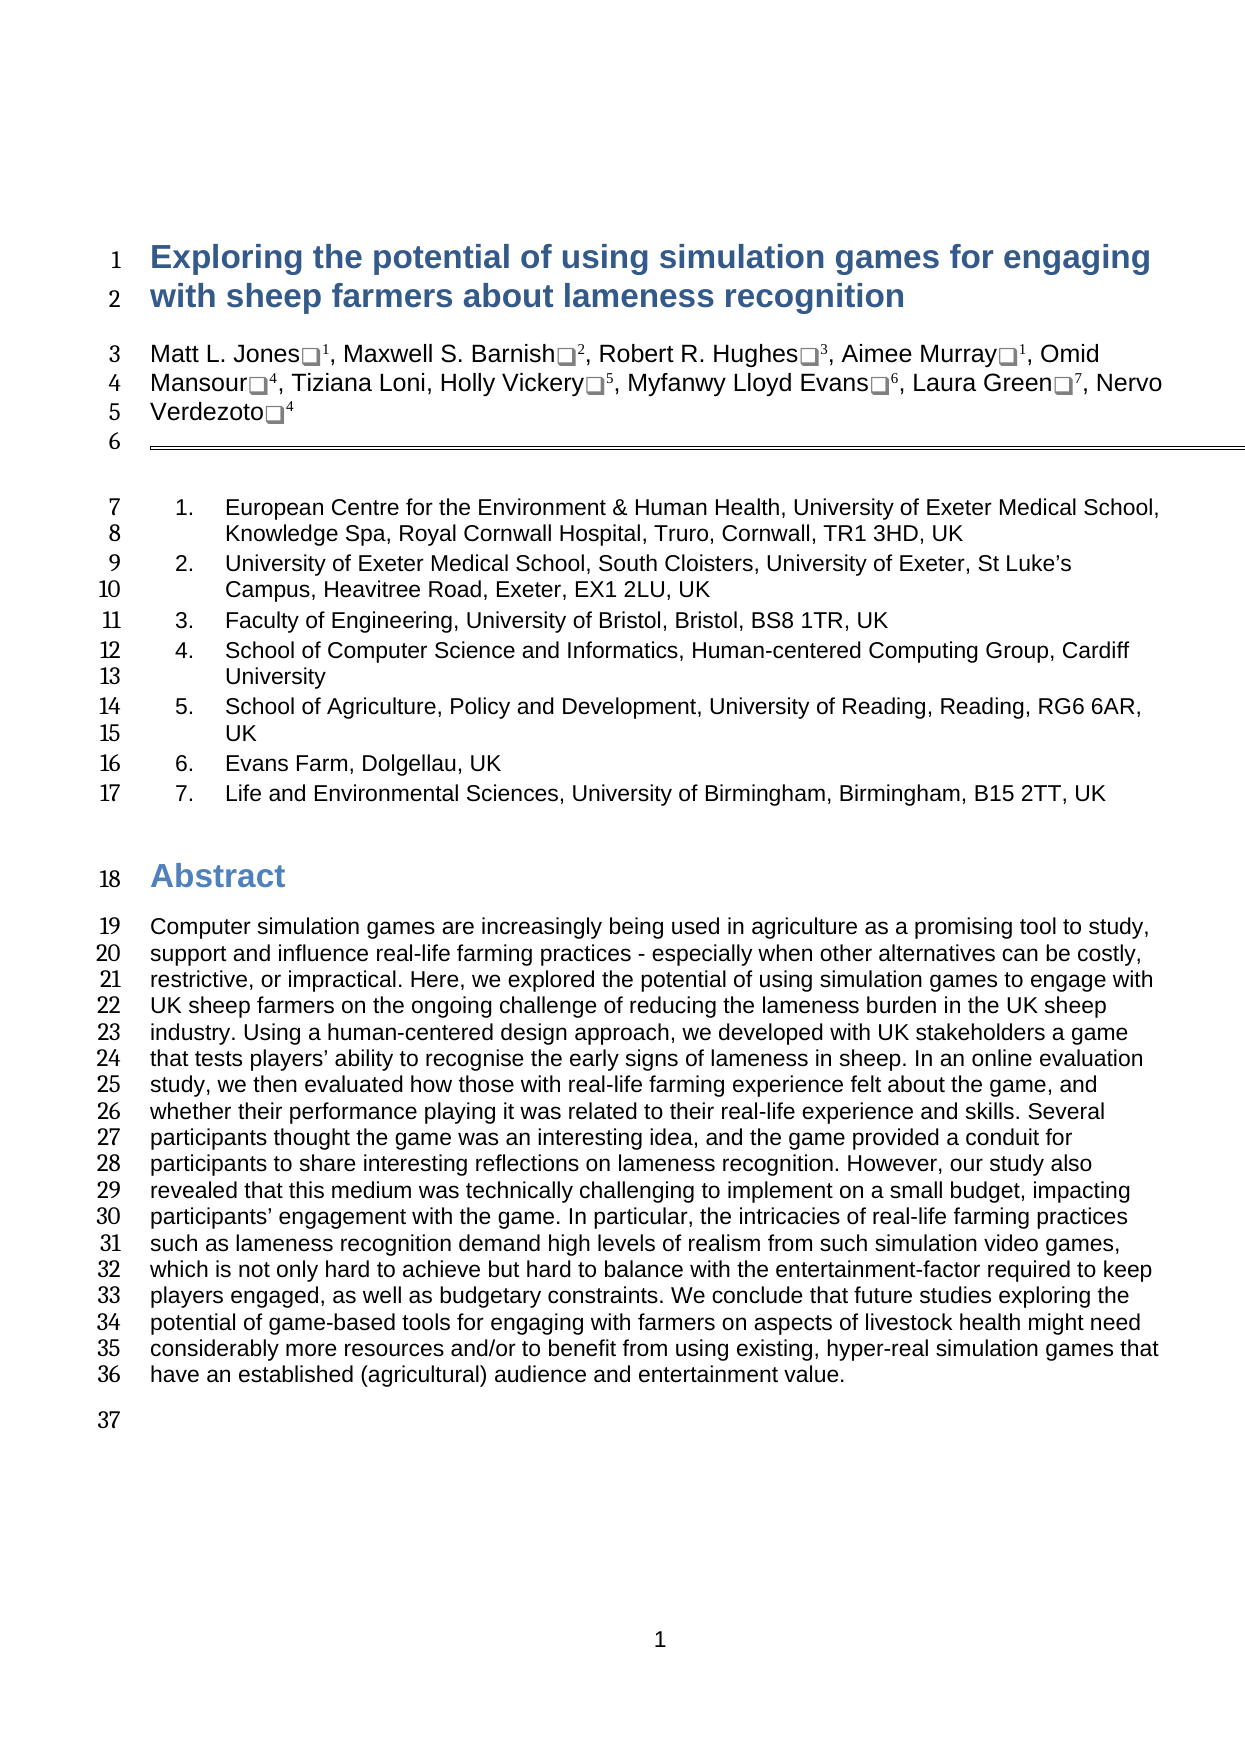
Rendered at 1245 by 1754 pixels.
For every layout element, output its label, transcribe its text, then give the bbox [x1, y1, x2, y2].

list School of Computer Science and Informatics, Human-centered Computing Group, Cardiff University [175, 637, 1170, 689]
list School of Agriculture, Policy and Development, University of Reading, Reading, RG6 6AR, UK [175, 693, 1170, 746]
list Faculty of Engineering, University of Bristol, Bristol, BS8 1TR, UK [175, 607, 1170, 633]
list Evans Farm, Dolgellau, UK [175, 749, 1170, 776]
text Matt L. Jones, Maxwell S. Barnish, Robert R. Hughes, Aimee Murray, Omid Mansour, Tiziana Loni, Holly Vickery, Myfanwy Lloyd Evans, Laura Green, Nervo Verdezoto [150, 339, 1170, 426]
text Computer simulation games are increasingly being used in agriculture as a promising tool to study, support and influence real-life farming practices - especially when other alternatives can be costly, restrictive, or impractical. Here, we explored the potential of using simulation games to engage with UK sheep farmers on the ongoing challenge of reducing the lameness burden in the UK sheep industry. Using a human-centered design approach, we developed with UK stakeholders a game that tests players’ ability to recognise the early signs of lameness in sheep. In an online evaluation study, we then evaluated how those with real-life farming experience felt about the game, and whether their performance playing it was related to their real-life experience and skills. Several participants thought the game was an interesting idea, and the game provided a conduit for participants to share interesting reflections on lameness recognition. However, our study also revealed that this medium was technically challenging to implement on a small budget, impacting participants’ engagement with the game. In particular, the intricacies of real-life farming practices such as lameness recognition demand high levels of realism from such simulation video games, which is not only hard to achieve but hard to balance with the entertainment-factor required to keep players engaged, as well as budgetary constraints. We conclude that future studies exploring the potential of game-based tools for engaging with farmers on aspects of livestock health might need considerably more resources and/or to benefit from using existing, hyper-real simulation games that have an established (agricultural) audience and entertainment value. [150, 913, 1170, 1388]
list European Centre for the Environment & Human Health, University of Exeter Medical School, Knowledge Spa, Royal Cornwall Hospital, Truro, Cornwall, TR1 3HD, UK [175, 494, 1170, 546]
list University of Exeter Medical School, South Cloisters, University of Exeter, St Luke’s Campus, Heavitree Road, Exeter, EX1 2LU, UK [175, 550, 1170, 603]
list Life and Environmental Sciences, University of Birmingham, Birmingham, B15 2TT, UK [175, 780, 1170, 806]
subtitle Abstract [150, 856, 1170, 894]
title Exploring the potential of using simulation games for engaging with sheep farmers about lameness recognition [150, 237, 1170, 314]
